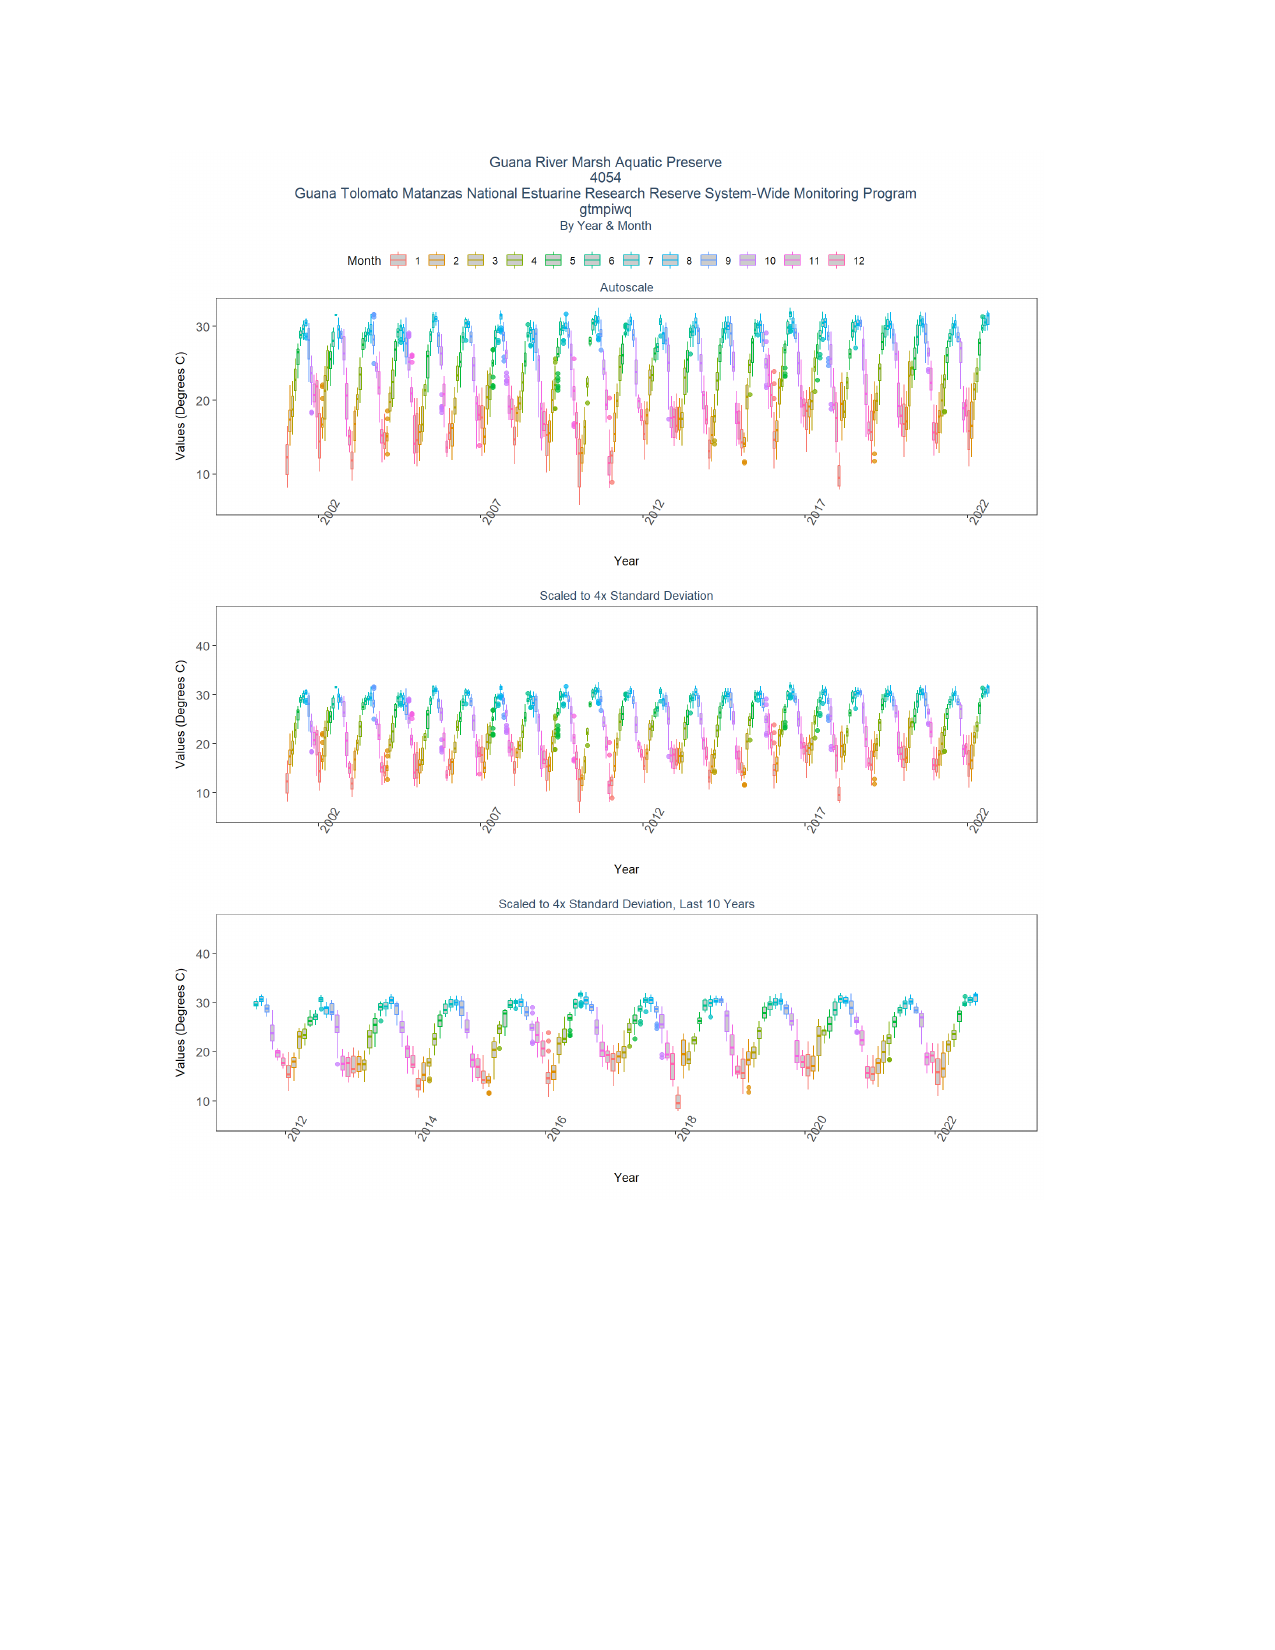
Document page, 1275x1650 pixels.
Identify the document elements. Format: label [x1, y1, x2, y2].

picture [168, 150, 1044, 1200]
